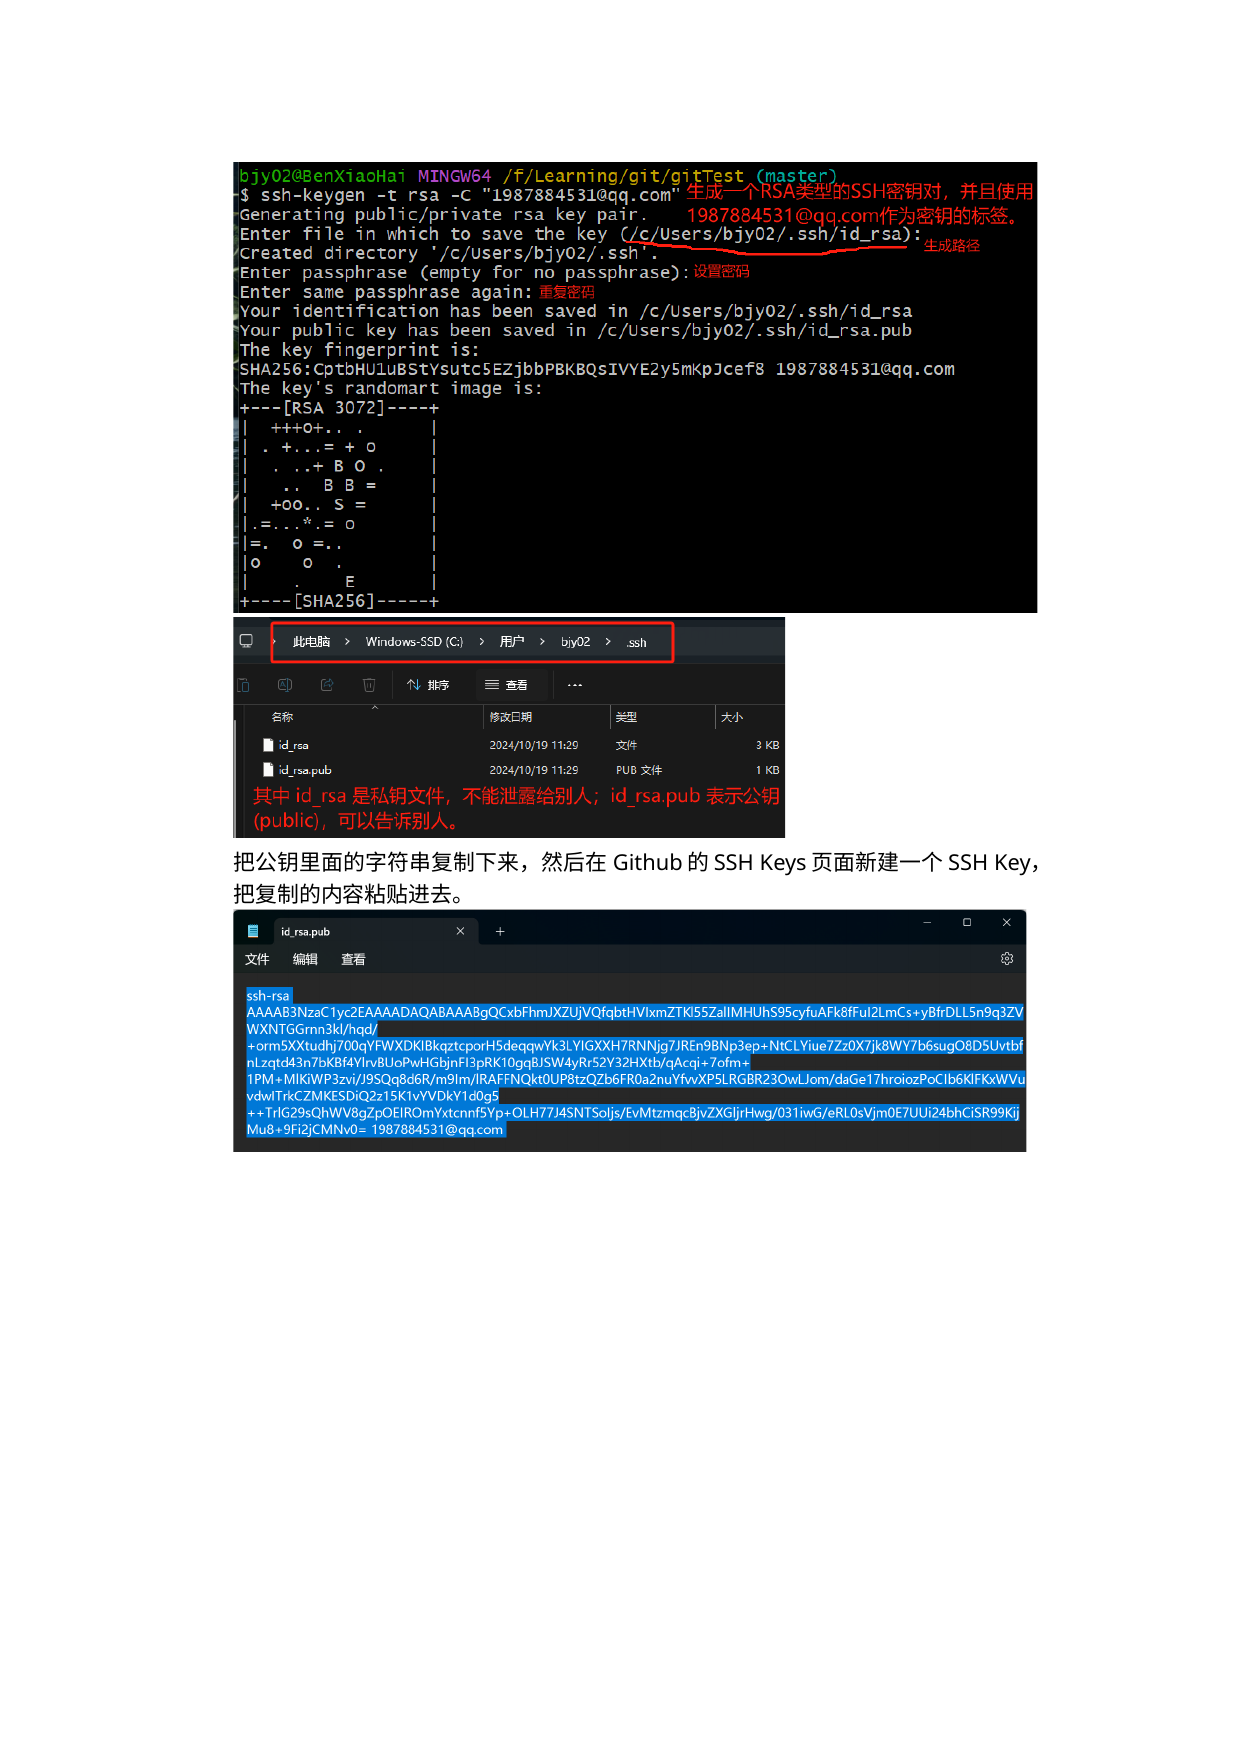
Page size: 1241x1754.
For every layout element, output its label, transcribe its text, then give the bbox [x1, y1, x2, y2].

list 把公钥里面的字符串复制下来，然后在Github的SSH Keys页面新建一个SSH Key，把复制的内容粘贴进去。 [233, 844, 1053, 909]
picture [233, 617, 786, 838]
picture [233, 909, 1027, 1152]
picture [233, 162, 1038, 613]
